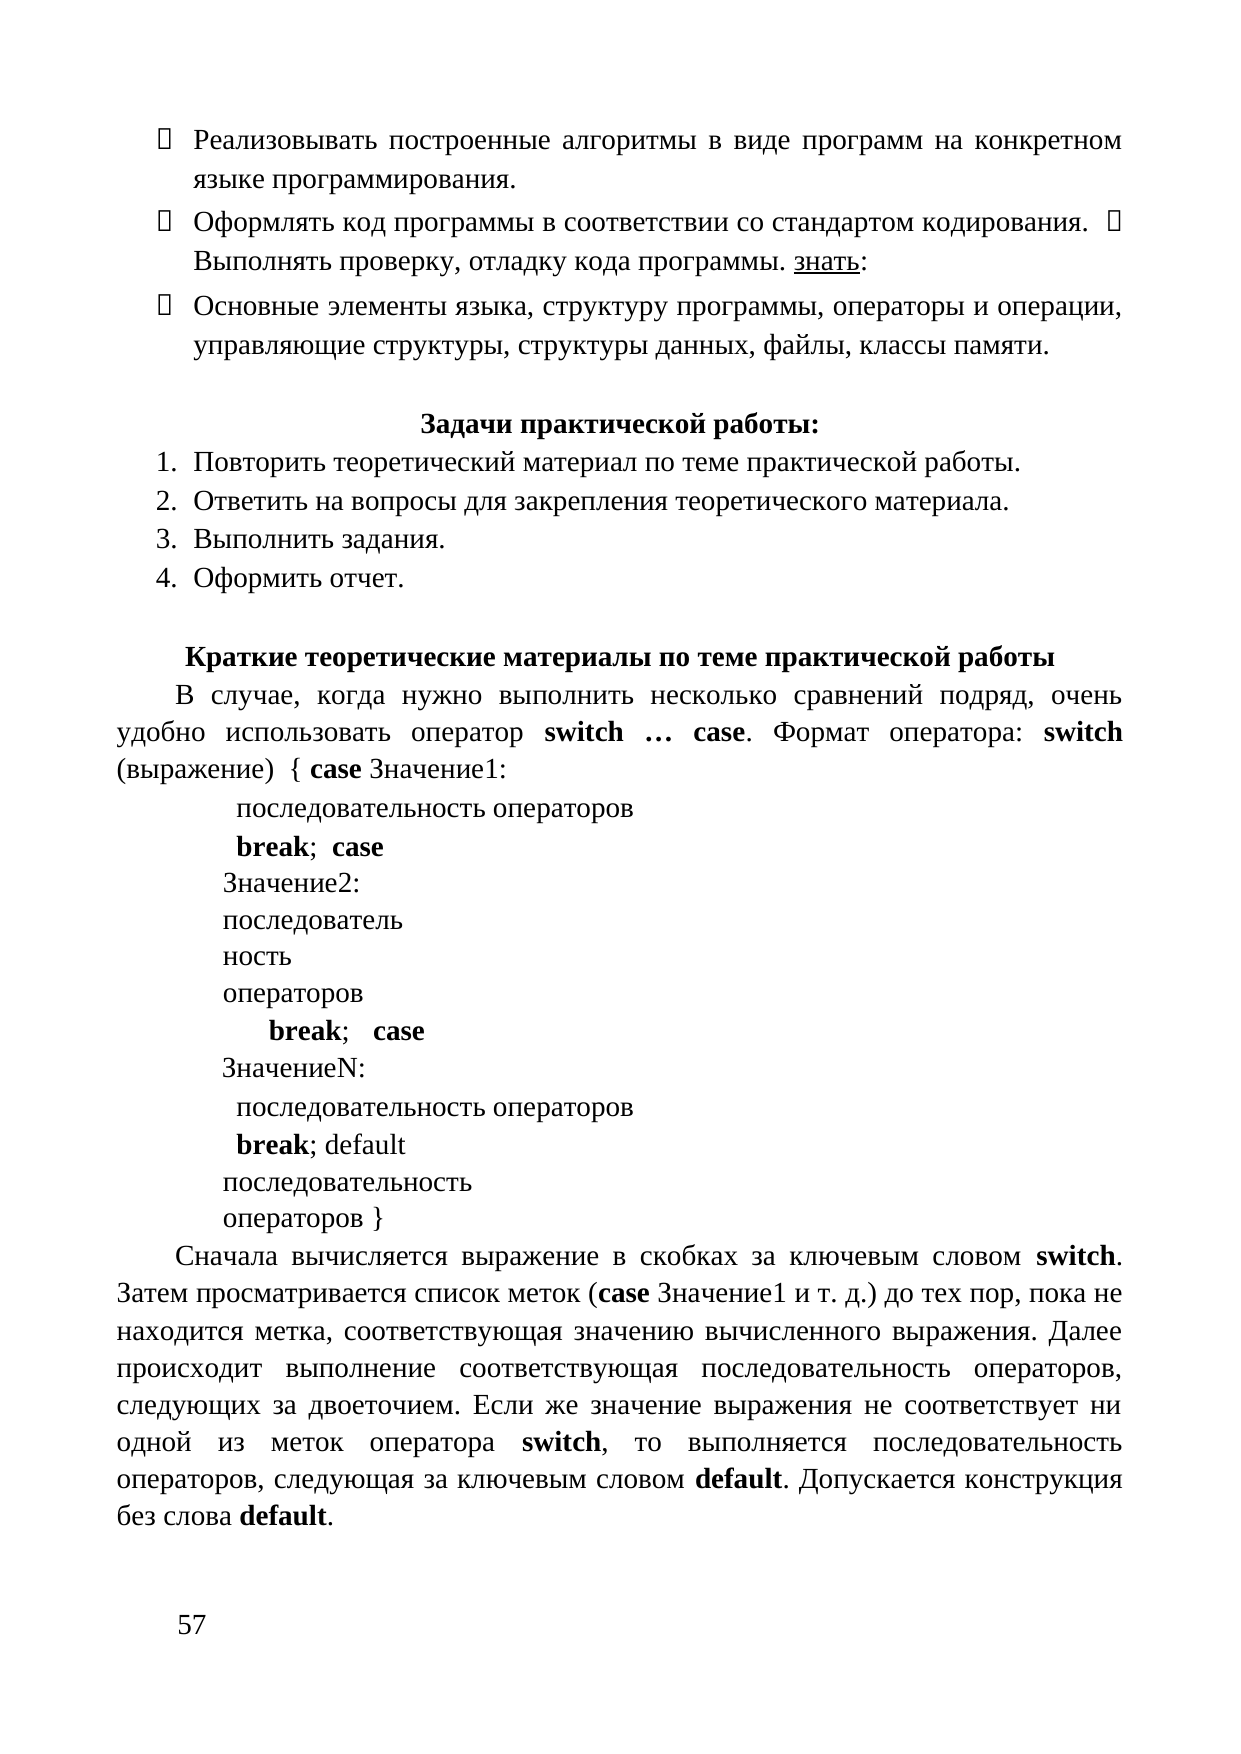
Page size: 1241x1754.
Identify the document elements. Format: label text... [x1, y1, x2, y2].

text последовательность операторов [222, 1089, 1123, 1122]
list Ответить на вопросы для закрепления теоретического материала. [156, 483, 1123, 516]
list Оформлять код программы в соответствии со стандартом кодирования.  Выполнять проверку, отладку кода программы. знать: [156, 200, 1123, 276]
list Основные элементы языка, структуру программы, операторы и операции, управляющие структуры, структуры данных, файлы, классы памяти. [156, 284, 1123, 361]
text break; default последовательность операторов } [222, 1127, 634, 1234]
text break; case ЗначениеN: [222, 1013, 425, 1083]
text Сначала вычисляется выражение в скобках за ключевым словом switch. Затем просматривается список меток (case Значение1 и т. д.) до тех пор, пока не находится метка, соответствующая значению вычисленного выражения. Далее происходит выполнение соответствующая последовательность операторов, следующих за двоеточием. Если же значение выражения не соответствует ни одной из меток оператора switch, то выполняется последовательность операторов, следующая за ключевым словом default. Допускается конструкция без слова default. [116, 1238, 1123, 1532]
text Краткие теоретические материалы по теме практической работы [126, 639, 1114, 672]
list Выполнить задания. [156, 522, 1123, 555]
text Задачи практической работы: [126, 406, 1114, 439]
text break; case Значение2: последовательность операторов [222, 829, 418, 1008]
list Реализовывать построенные алгоритмы в виде программ на конкретном языке программирования. [156, 118, 1123, 195]
text последовательность операторов [222, 790, 1123, 824]
list Оформить отчет. [156, 560, 1123, 594]
text В случае, когда нужно выполнить несколько сравнений подряд, очень удобно использовать оператор switch … case. Формат оператора: switch (выражение) { case Значение1: [116, 677, 1123, 785]
list Повторить теоретический материал по теме практической работы. [156, 444, 1123, 478]
